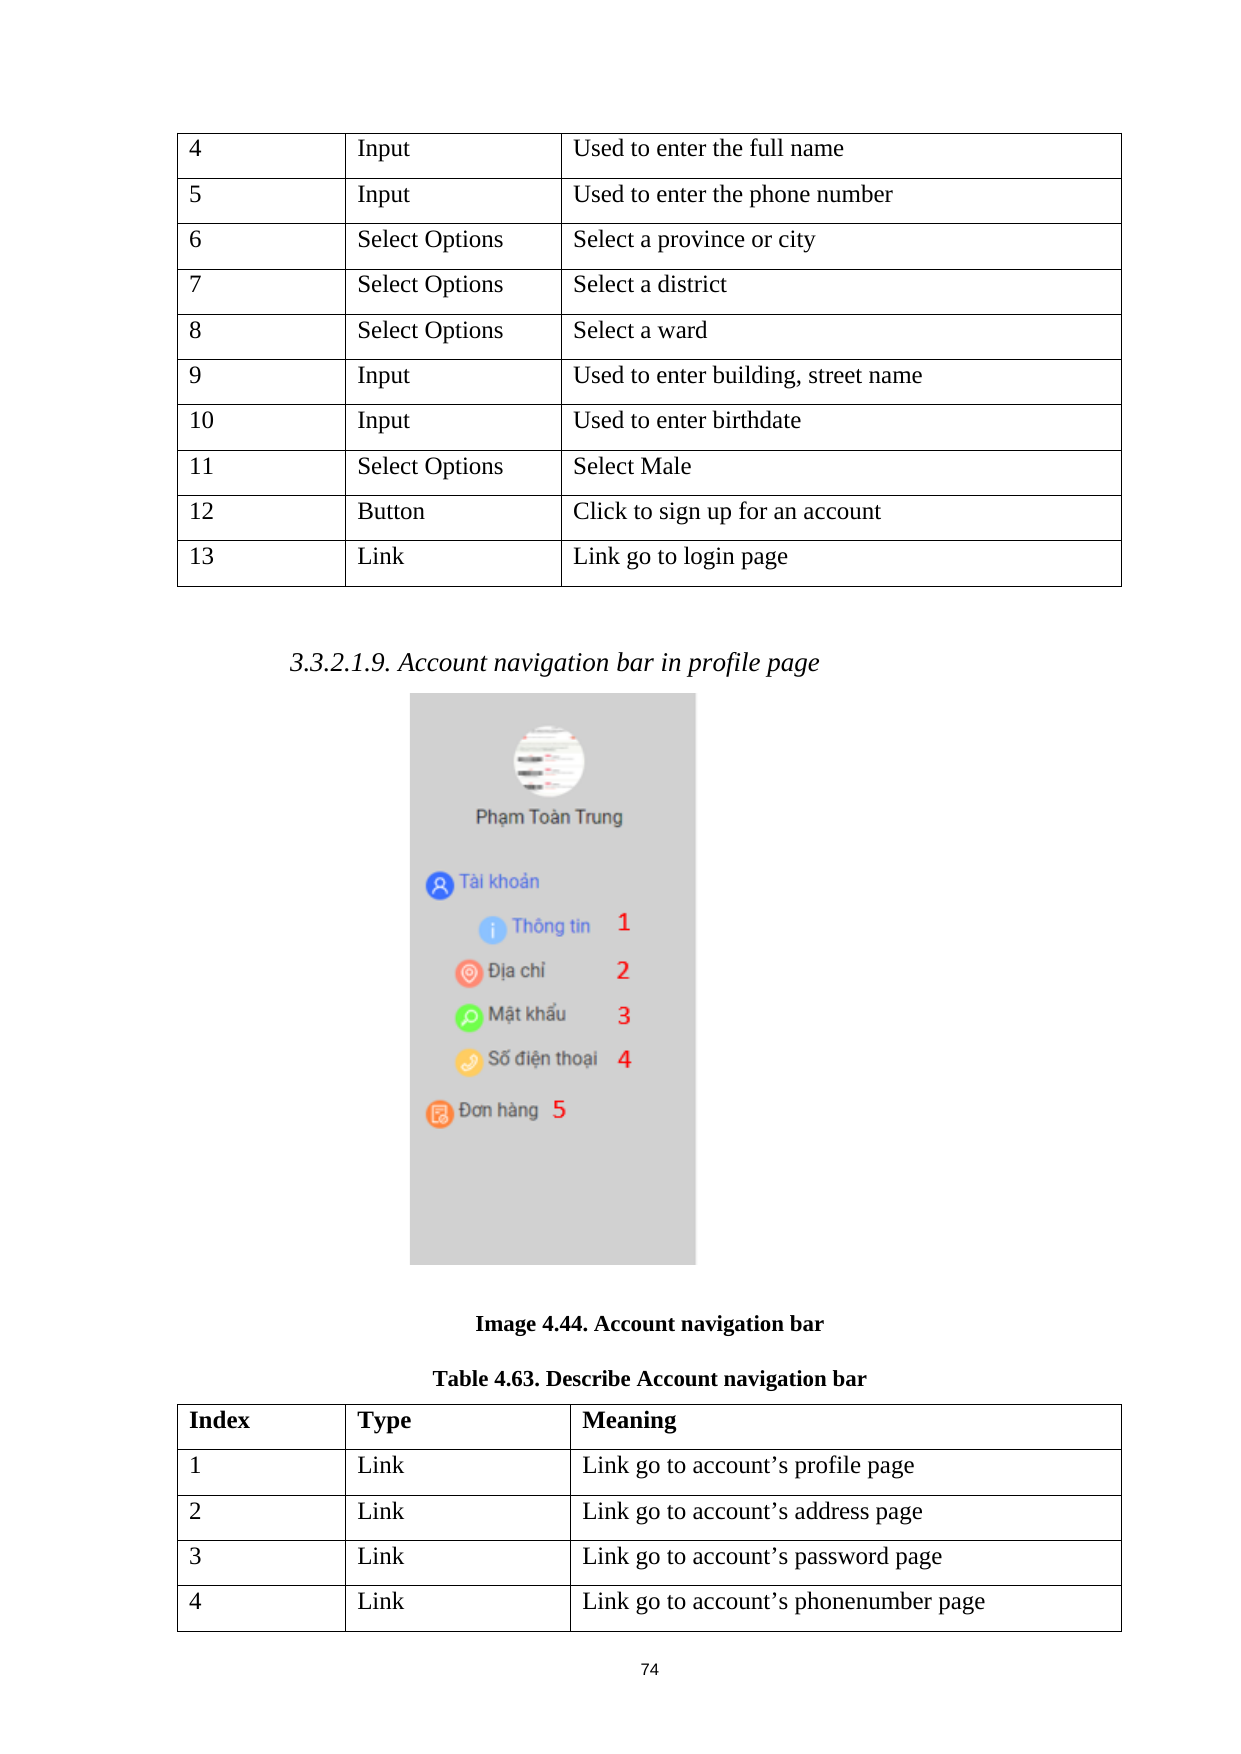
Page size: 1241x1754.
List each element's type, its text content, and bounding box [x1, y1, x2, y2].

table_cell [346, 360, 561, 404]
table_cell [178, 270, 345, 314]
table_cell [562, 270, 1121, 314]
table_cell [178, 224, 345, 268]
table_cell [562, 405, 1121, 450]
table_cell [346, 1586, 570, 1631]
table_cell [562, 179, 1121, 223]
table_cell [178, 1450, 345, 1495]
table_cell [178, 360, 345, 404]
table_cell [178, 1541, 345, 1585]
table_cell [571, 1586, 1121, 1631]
subtitle Account navigation bar in profile page [290, 646, 1122, 678]
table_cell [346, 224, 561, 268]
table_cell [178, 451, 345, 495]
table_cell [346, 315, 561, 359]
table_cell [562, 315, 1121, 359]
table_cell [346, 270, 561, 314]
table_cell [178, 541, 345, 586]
picture [409, 693, 699, 1265]
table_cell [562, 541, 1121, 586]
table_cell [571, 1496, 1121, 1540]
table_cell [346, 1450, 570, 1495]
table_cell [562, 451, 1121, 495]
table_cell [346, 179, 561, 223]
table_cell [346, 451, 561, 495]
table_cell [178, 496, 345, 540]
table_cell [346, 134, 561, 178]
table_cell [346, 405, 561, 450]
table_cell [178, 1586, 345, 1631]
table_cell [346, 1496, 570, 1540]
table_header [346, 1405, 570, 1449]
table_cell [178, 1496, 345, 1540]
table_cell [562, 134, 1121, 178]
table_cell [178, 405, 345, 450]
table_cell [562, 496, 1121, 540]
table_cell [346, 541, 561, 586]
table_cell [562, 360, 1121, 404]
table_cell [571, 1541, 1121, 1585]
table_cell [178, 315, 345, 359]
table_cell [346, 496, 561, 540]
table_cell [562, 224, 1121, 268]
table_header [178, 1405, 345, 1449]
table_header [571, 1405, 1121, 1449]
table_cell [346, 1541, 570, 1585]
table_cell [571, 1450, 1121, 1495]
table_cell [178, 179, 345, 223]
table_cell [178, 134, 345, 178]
